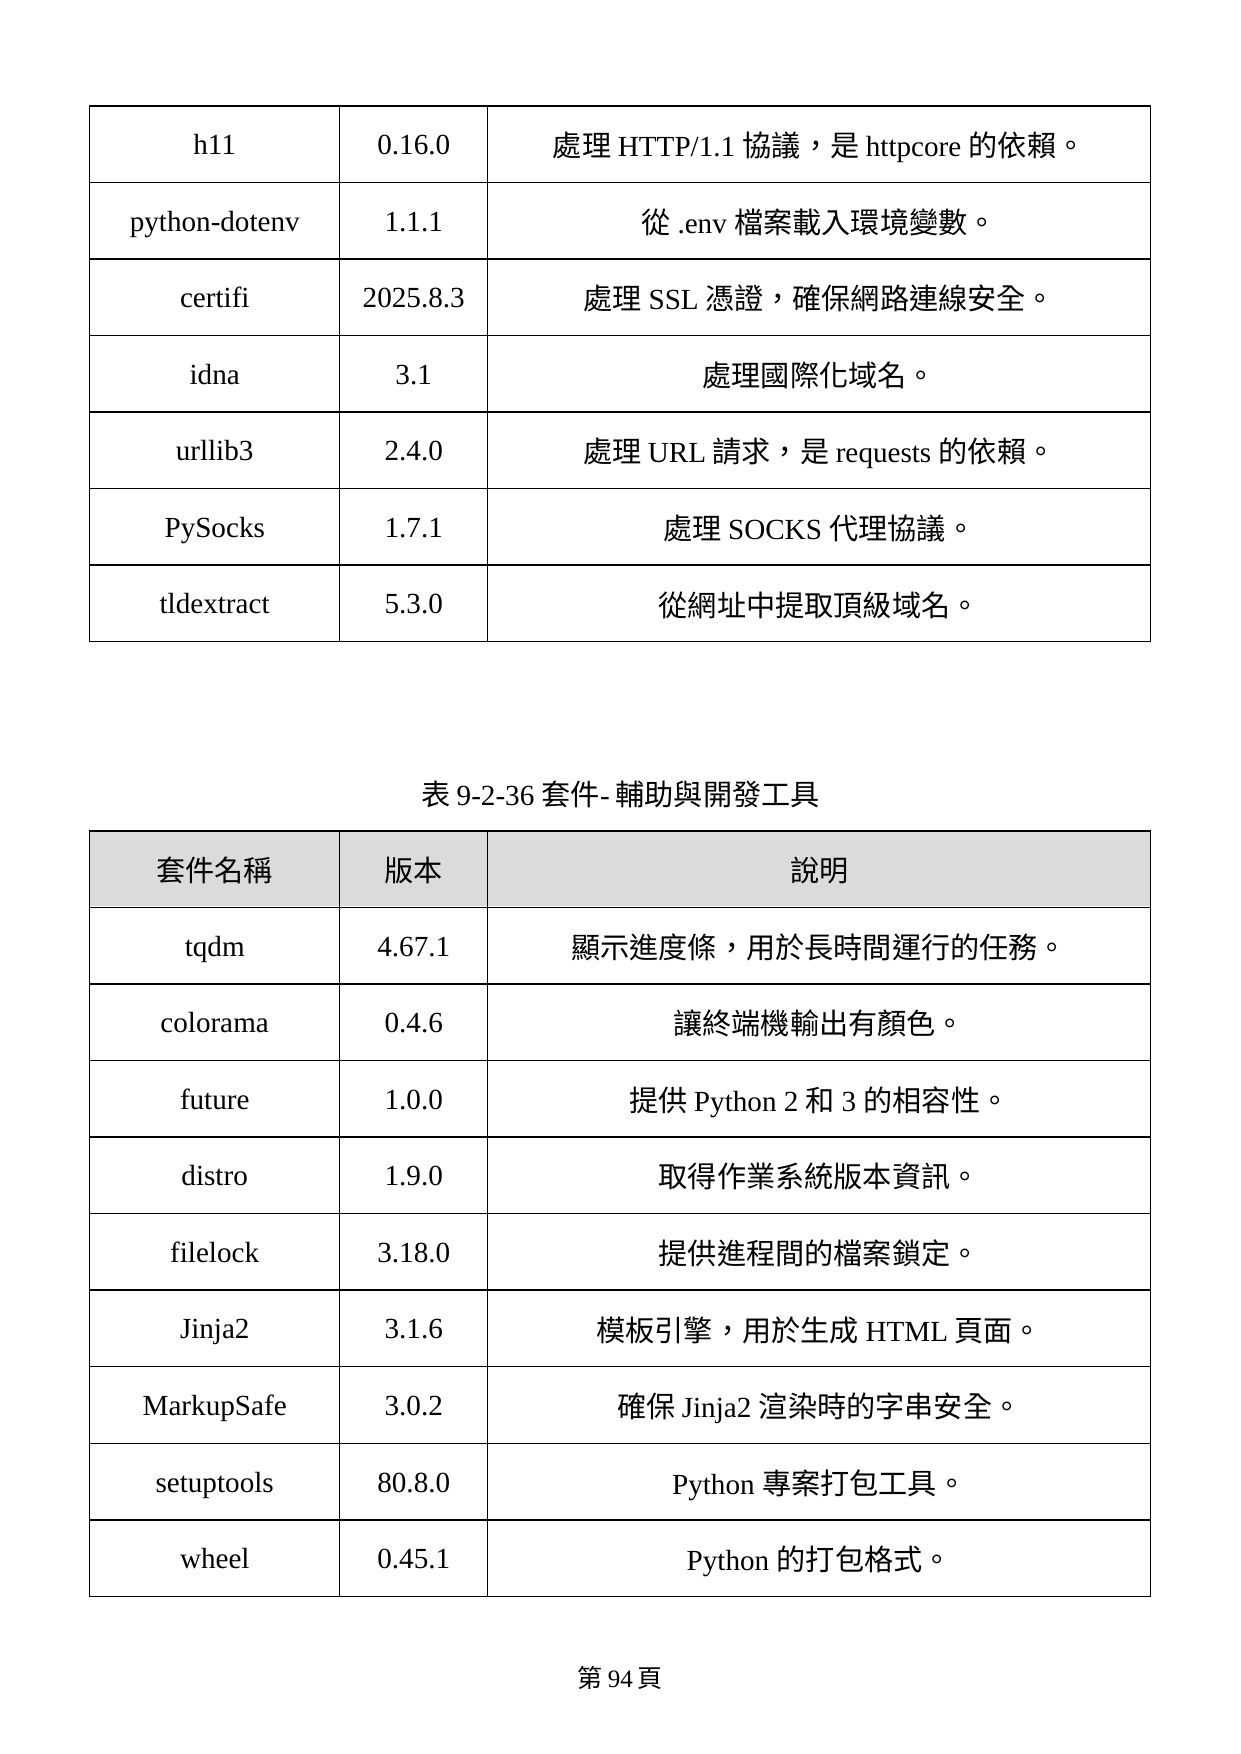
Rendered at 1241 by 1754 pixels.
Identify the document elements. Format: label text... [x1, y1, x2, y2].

table_cell 1.9.0 [340, 1138, 487, 1213]
table_cell 1.0.0 [340, 1061, 487, 1136]
table_cell colorama [90, 985, 339, 1059]
table_cell 3.1 [340, 336, 487, 411]
table_cell 讓終端機輸出有顏色。 [488, 985, 1150, 1059]
table_cell 80.8.0 [340, 1444, 487, 1519]
table_header 套件名稱 [90, 832, 339, 906]
table_cell h11 [90, 107, 339, 181]
table_cell 從網址中提取頂級域名。 [488, 566, 1150, 641]
table_cell urllib3 [90, 413, 339, 488]
table_cell 3.0.2 [340, 1367, 487, 1442]
table_cell 2025.8.3 [340, 260, 487, 334]
table_cell idna [90, 336, 339, 411]
table_header 版本 [340, 832, 487, 906]
table_cell 3.1.6 [340, 1291, 487, 1366]
table_cell PySocks [90, 489, 339, 564]
table_cell tldextract [90, 566, 339, 641]
table_cell 處理 URL 請求，是 requests 的依賴。 [488, 413, 1150, 488]
table_cell 2.4.0 [340, 413, 487, 488]
table_cell 1.1.1 [340, 183, 487, 258]
table_header 說明 [488, 832, 1150, 906]
table_cell 顯示進度條，用於長時間運行的任務。 [488, 908, 1150, 983]
table_cell 處理 SSL 憑證，確保網路連線安全。 [488, 260, 1150, 334]
table_cell tqdm [90, 908, 339, 983]
table_cell 處理 HTTP/1.1 協議，是 httpcore 的依賴。 [488, 107, 1150, 181]
table_cell 從 .env 檔案載入環境變數。 [488, 183, 1150, 258]
table_cell setuptools [90, 1444, 339, 1519]
table_cell future [90, 1061, 339, 1136]
table_cell 取得作業系統版本資訊。 [488, 1138, 1150, 1213]
table_cell 處理 SOCKS 代理協議。 [488, 489, 1150, 564]
table_cell 0.4.6 [340, 985, 487, 1059]
table_cell filelock [90, 1214, 339, 1289]
table_cell 1.7.1 [340, 489, 487, 564]
table_cell 模板引擎，用於生成 HTML 頁面。 [488, 1291, 1150, 1366]
table_cell 確保 Jinja2 渲染時的字串安全。 [488, 1367, 1150, 1442]
table_cell 5.3.0 [340, 566, 487, 641]
table_cell 0.16.0 [340, 107, 487, 181]
table_cell Jinja2 [90, 1291, 339, 1366]
table_cell Python 的打包格式。 [488, 1521, 1150, 1596]
table_cell 0.45.1 [340, 1521, 487, 1596]
table_cell wheel [90, 1521, 339, 1596]
table_cell 提供 Python 2 和 3 的相容性。 [488, 1061, 1150, 1136]
table_cell 3.18.0 [340, 1214, 487, 1289]
table_cell distro [90, 1138, 339, 1213]
table_cell 4.67.1 [340, 908, 487, 983]
table_cell 處理國際化域名。 [488, 336, 1150, 411]
table_cell Python 專案打包工具。 [488, 1444, 1150, 1519]
table_cell python-dotenv [90, 183, 339, 258]
table_cell 提供進程間的檔案鎖定。 [488, 1214, 1150, 1289]
table_cell MarkupSafe [90, 1367, 339, 1442]
table_cell certifi [90, 260, 339, 334]
